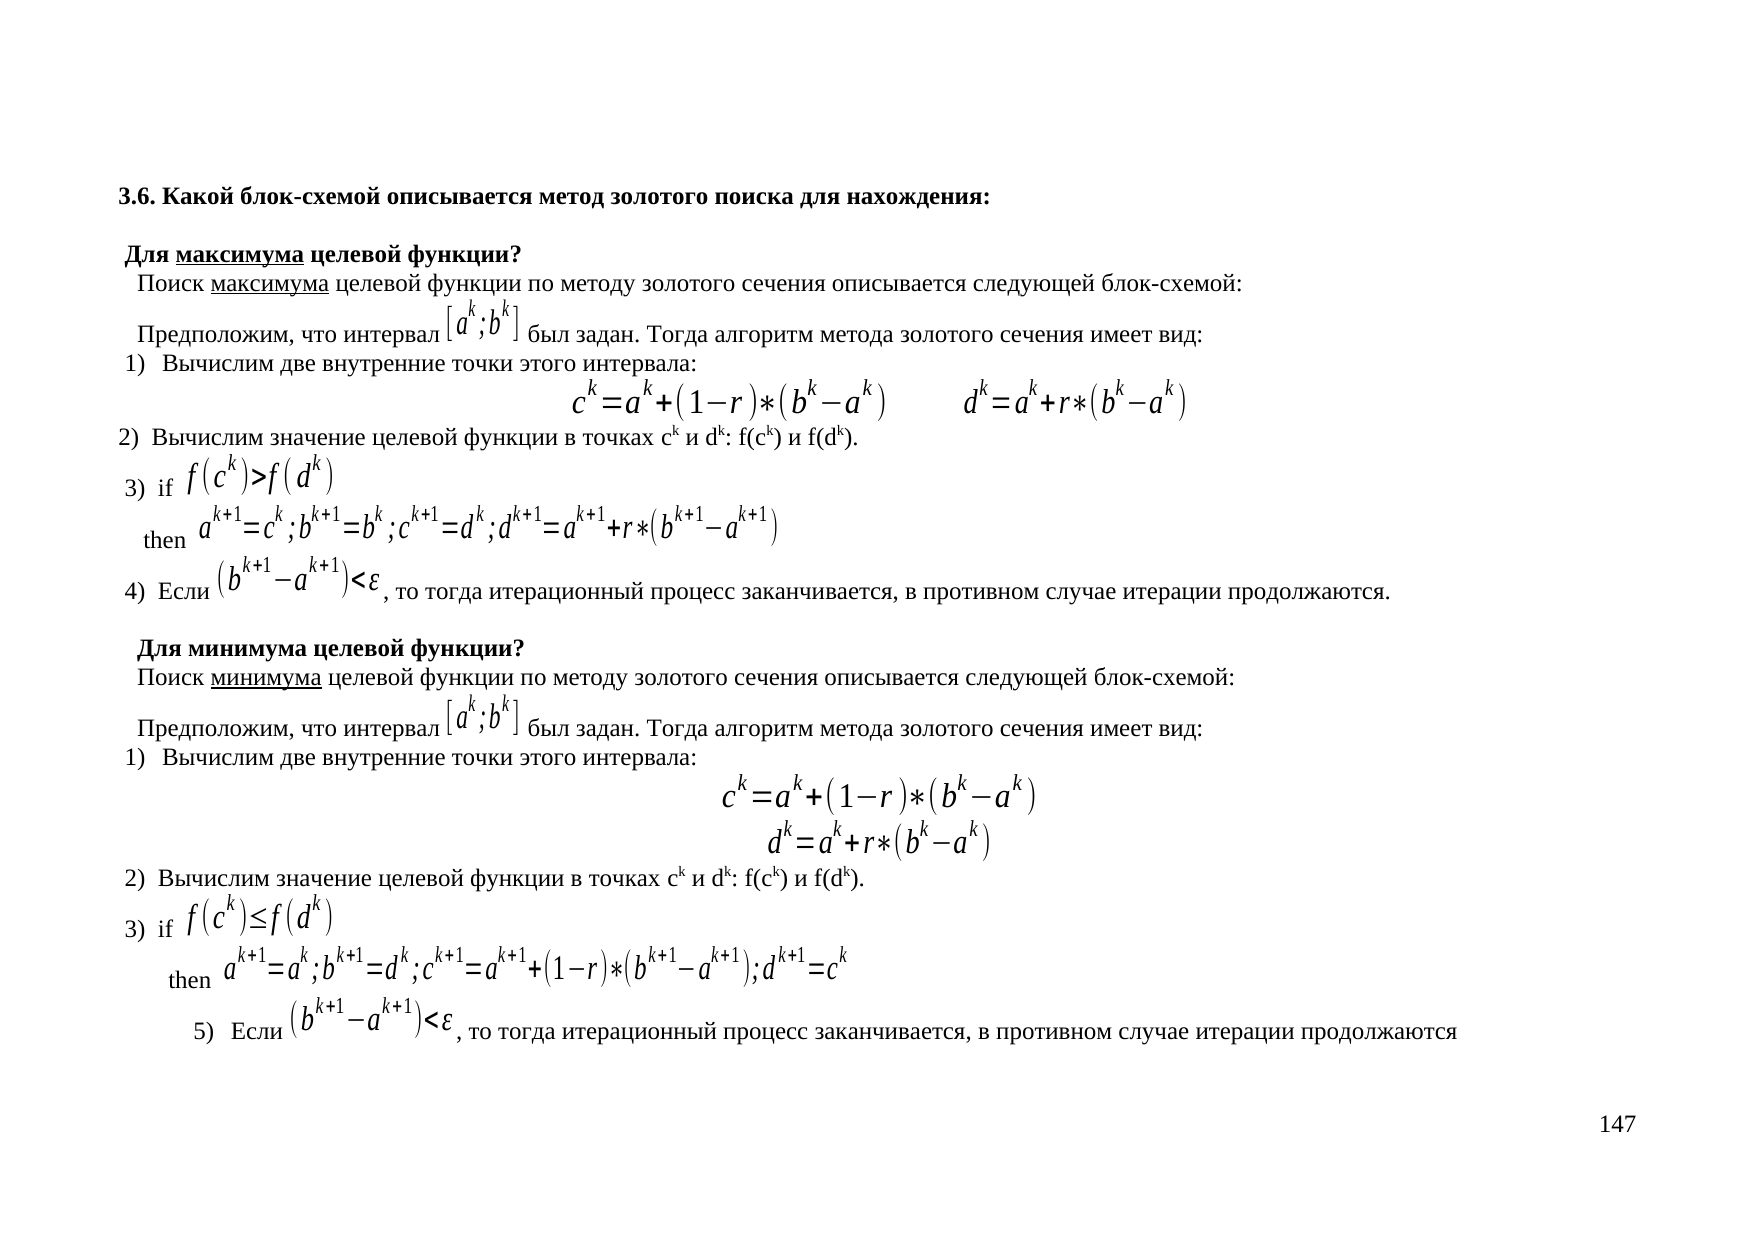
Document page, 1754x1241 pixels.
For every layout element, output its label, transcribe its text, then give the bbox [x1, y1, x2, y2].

text then [118, 502, 1636, 553]
subtitle 3.6. Какой блок-схемой описывается метод золотого поиска для нахождения: [118, 181, 1636, 210]
text 3) if [118, 891, 1636, 943]
text then [118, 943, 1636, 994]
list Вычислим две внутренние точки этого интервала: [124, 742, 1636, 771]
text Предположим, что интервал был задан. Тогда алгоритм метода золотого сечения имеет вид: [118, 296, 1636, 348]
text 4) Если , то тогда итерационный процесс заканчивается, в противном случае итерации продолжаются. [118, 553, 1636, 605]
text Поиск максимума целевой функции по методу золотого сечения описывается следующей блок-схемой: [118, 268, 1636, 296]
list Вычислим две внутренние точки этого интервала: [124, 348, 1636, 376]
text Предположим, что интервал был задан. Тогда алгоритм метода золотого сечения имеет вид: [118, 691, 1636, 742]
list Если , то тогда итерационный процесс заканчивается, в противном случае итерации продолжаются [193, 994, 1636, 1045]
text 3) if [118, 451, 1636, 502]
text Поиск минимума целевой функции по методу золотого сечения описывается следующей блок-схемой: [118, 662, 1636, 691]
text Для минимума целевой функции? [118, 633, 1636, 662]
text Для максимума целевой функции? [118, 239, 1636, 268]
text 2) Вычислим значение целевой функции в точках ck и dk: f(ck) и f(dk). [118, 422, 1636, 451]
text 2) Вычислим значение целевой функции в точках ck и dk: f(ck) и f(dk). [118, 863, 1636, 891]
